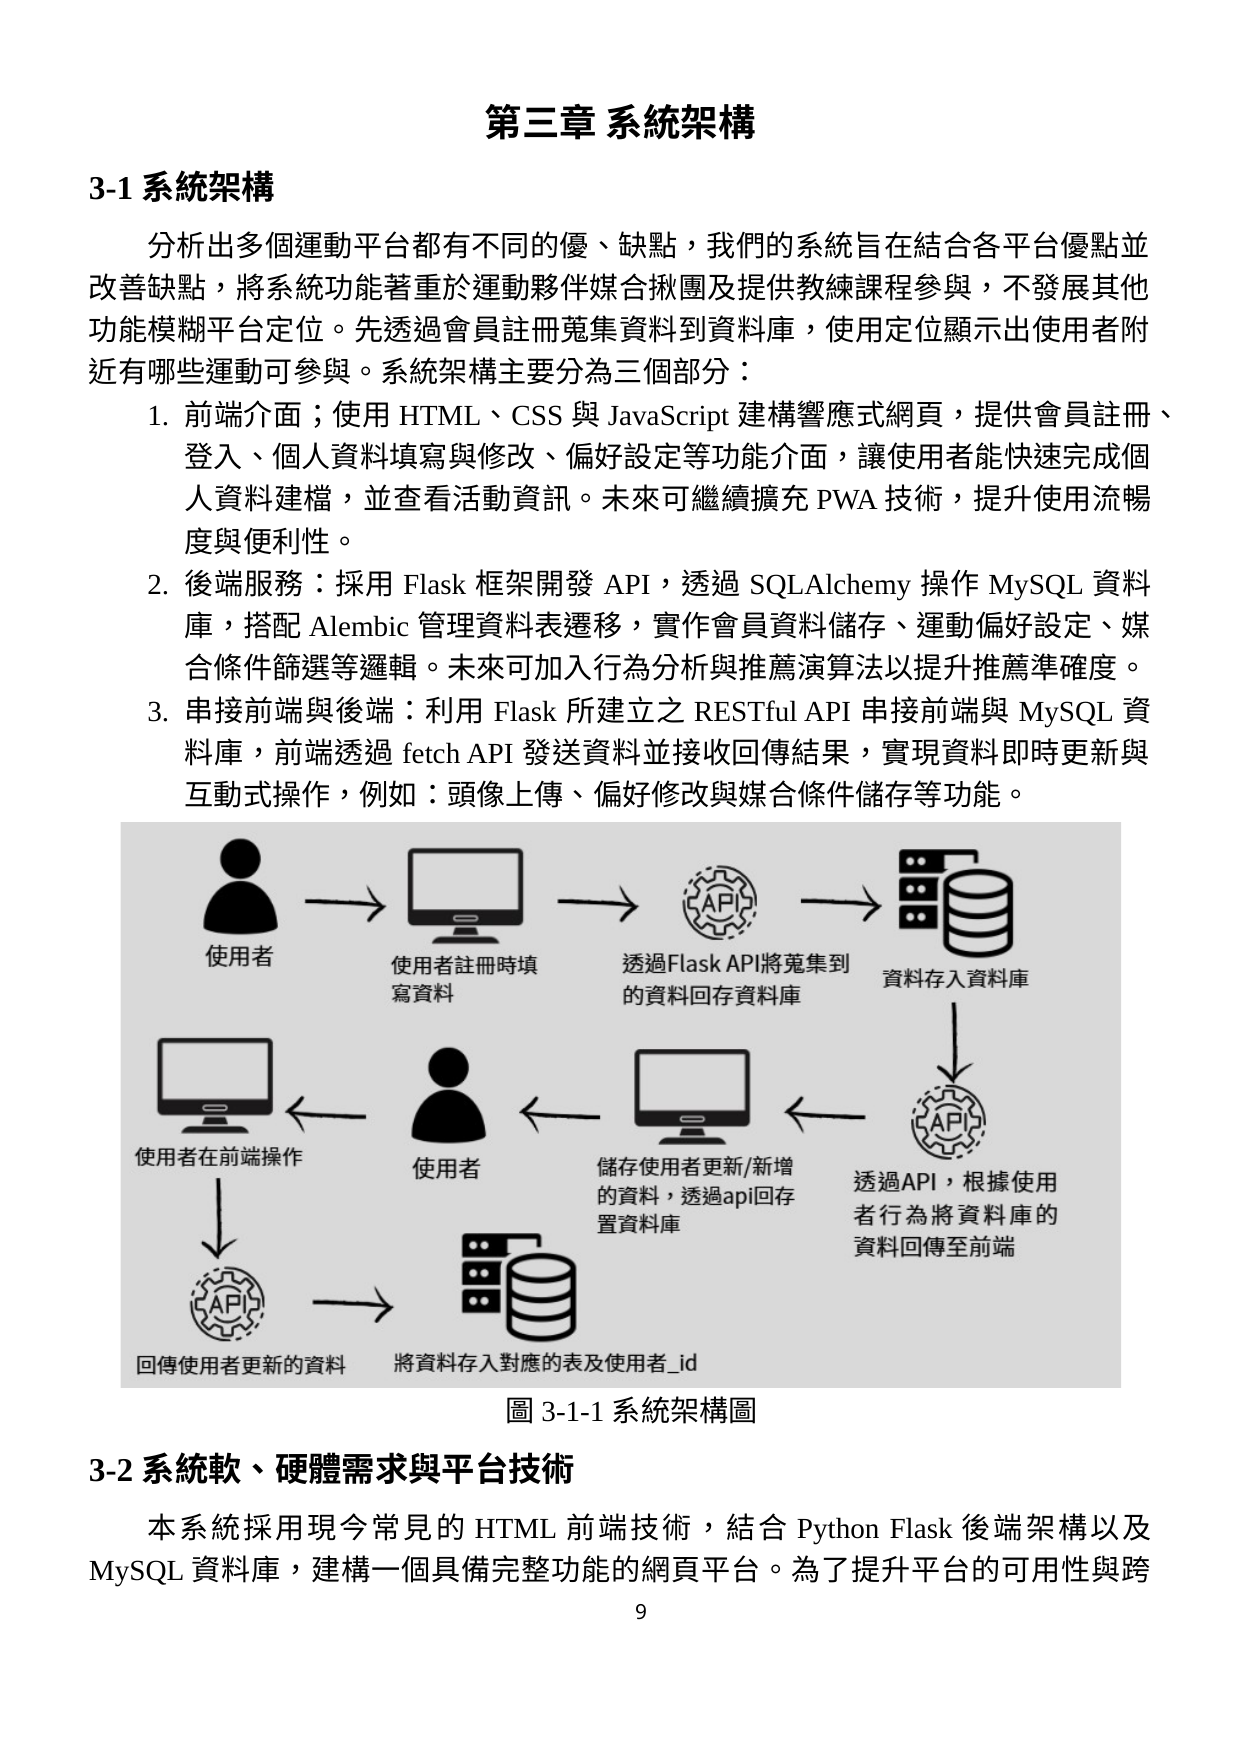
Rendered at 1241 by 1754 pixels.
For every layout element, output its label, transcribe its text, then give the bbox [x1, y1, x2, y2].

text 第三章 系統架構 [89, 93, 1152, 147]
list 前端介面；使用 HTML、CSS 與 JavaScript 建構響應式網頁，提供會員註冊、登入、個人資料填寫與修改、偏好設定等功能介面，讓使用者能快速完成個人資料建檔，並查看活動資訊。未來可繼續擴充PWA技術，提升使用流暢度與便利性。 [147, 391, 1152, 560]
text 3-2 系統軟、硬體需求與平台技術 [89, 1429, 1152, 1504]
list 串接前端與後端：利用 Flask 所建立之 RESTful API 串接前端與 MySQL 資料庫，前端透過 fetch API 發送資料並接收回傳結果，實現資料即時更新與互動式操作，例如：頭像上傳、偏好修改與媒合條件儲存等功能。 [147, 687, 1152, 814]
list 後端服務：採用 Flask 框架開發 API，透過 SQLAlchemy 操作 MySQL 資料庫，搭配 Alembic 管理資料表遷移，實作會員資料儲存、運動偏好設定、媒合條件篩選等邏輯。未來可加入行為分析與推薦演算法以提升推薦準確度。 [147, 560, 1152, 687]
text 分析出多個運動平台都有不同的優、缺點，我們的系統旨在結合各平台優點並改善缺點，將系統功能著重於運動夥伴媒合揪團及提供教練課程參與，不發展其他功能模糊平台定位。先透過會員註冊蒐集資料到資料庫，使用定位顯示出使用者附近有哪些運動可參與。系統架構主要分為三個部分： [89, 222, 1152, 391]
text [89, 1504, 1152, 1589]
picture [120, 822, 1122, 1388]
text 3-1 系統架構 [89, 147, 1152, 222]
